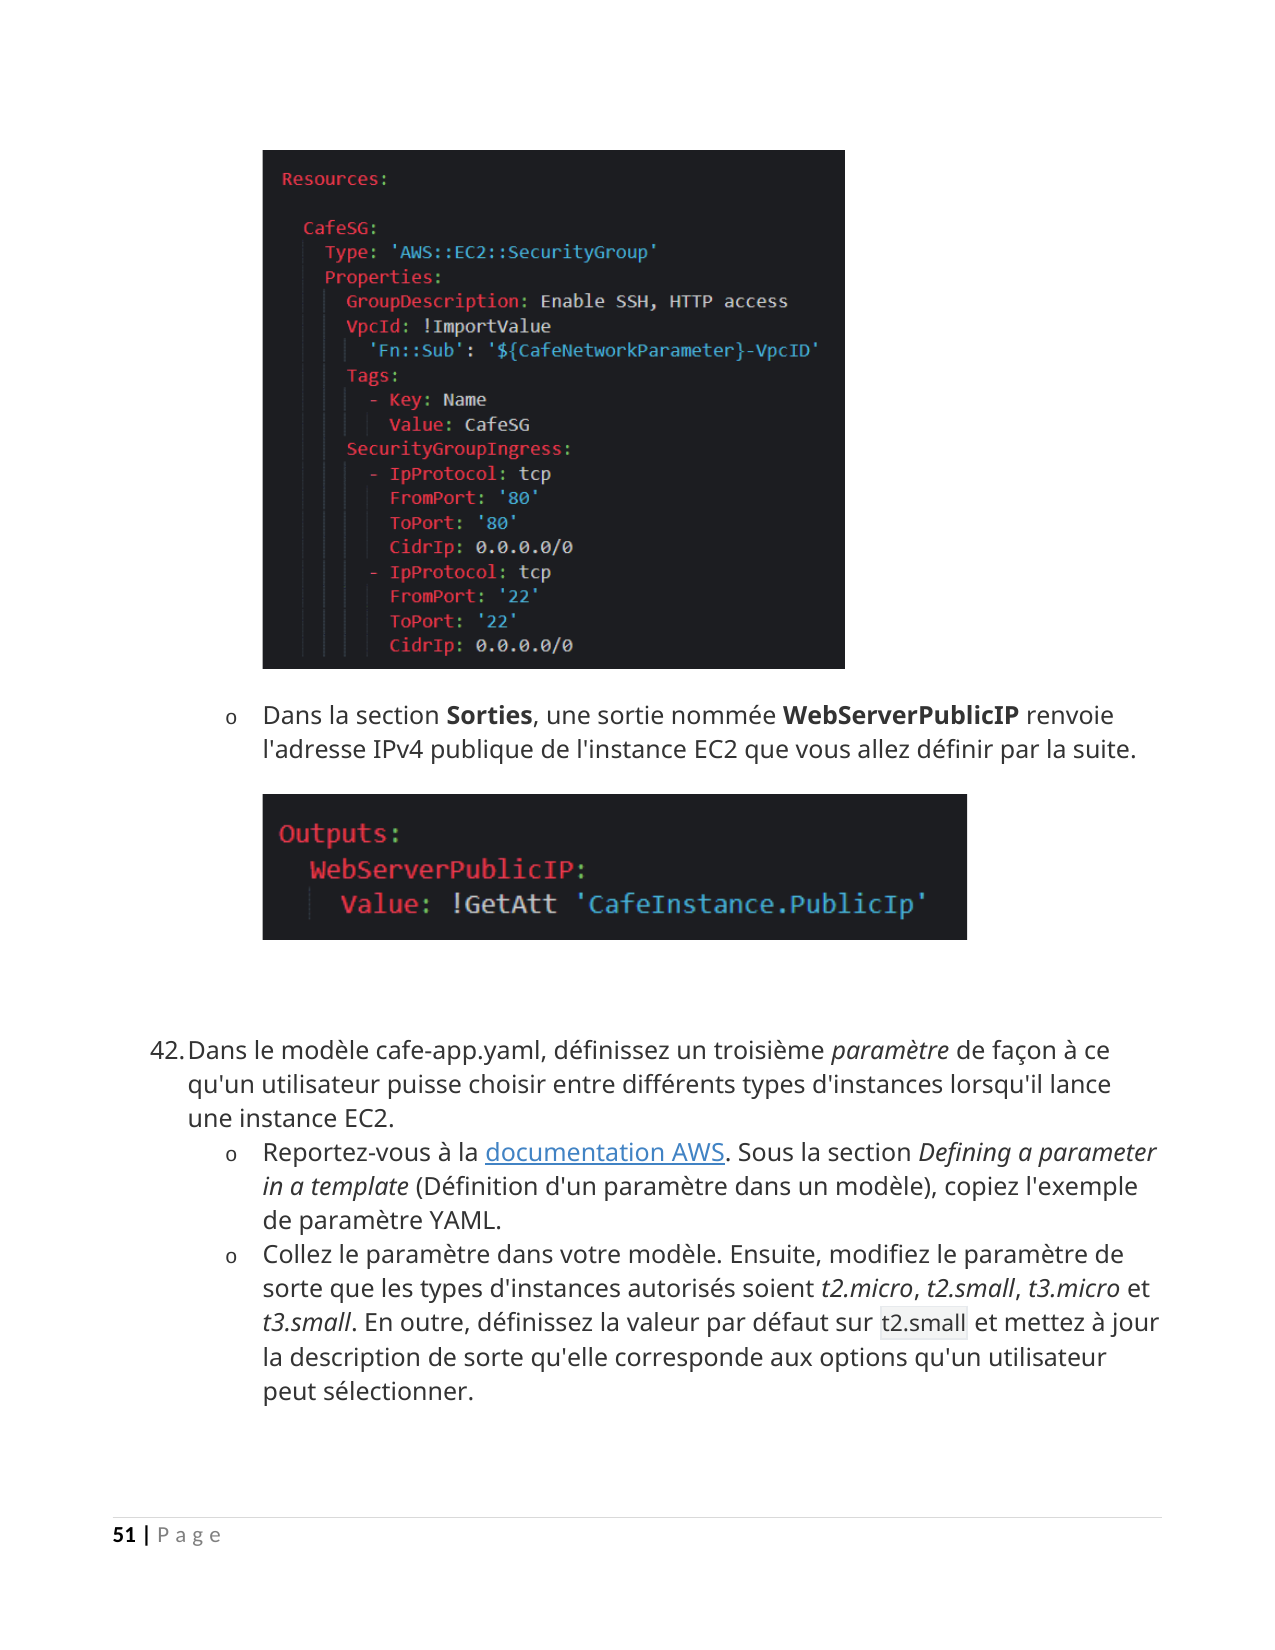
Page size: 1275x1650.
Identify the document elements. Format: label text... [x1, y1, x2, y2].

picture [262, 150, 845, 669]
list Reportez-vous à la documentation AWS. Sous la section Defining a parameter in a template (Définition d'un paramètre dans un modèle), copiez l'exemple de paramètre YAML. [225, 1134, 1162, 1237]
list Collez le paramètre dans votre modèle. Ensuite, modifiez le paramètre de sorte que les types d'instances autorisés soient t2.micro, t2.small, t3.micro et t3.small. En outre, définissez la valeur par défaut sur t2.small et mettez à jour la description de sorte qu'elle corresponde aux options qu'un utilisateur peut sélectionner. [225, 1237, 1162, 1408]
list Dans le modèle cafe-app.yaml, définissez un troisième paramètre de façon à ce qu'un utilisateur puisse choisir entre différents types d'instances lorsqu'il lance une instance EC2. [150, 1032, 1162, 1134]
list Dans la section Sorties, une sortie nommée WebServerPublicIP renvoie l'adresse IPv4 publique de l'instance EC2 que vous allez définir par la suite. [225, 697, 1162, 765]
picture [262, 794, 968, 940]
